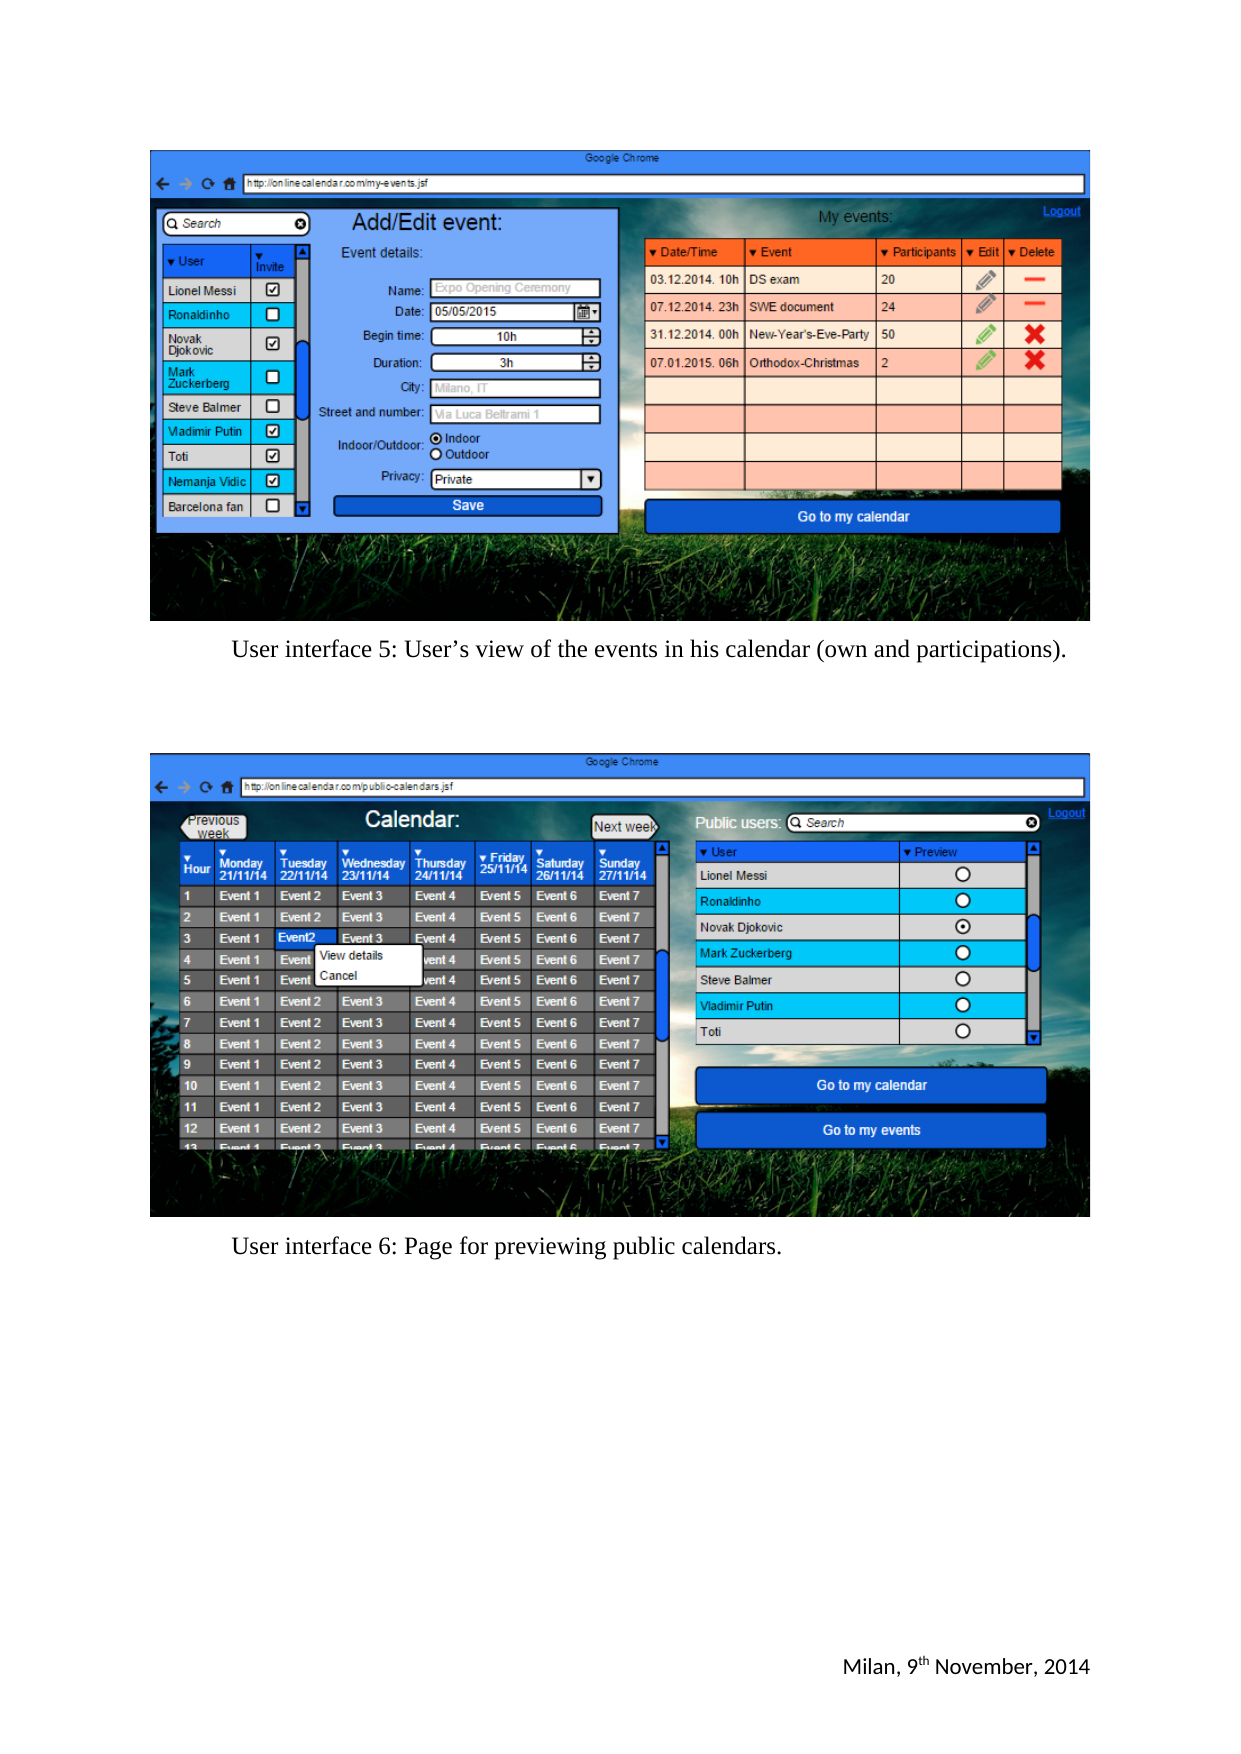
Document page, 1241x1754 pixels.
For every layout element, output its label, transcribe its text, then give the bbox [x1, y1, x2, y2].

picture [150, 753, 1091, 1217]
text User interface 5: User’s view of the events in his calendar (own and participations). [150, 634, 1090, 663]
picture [150, 150, 1091, 621]
text User interface 6: Page for previewing public calendars. [150, 1231, 1090, 1260]
